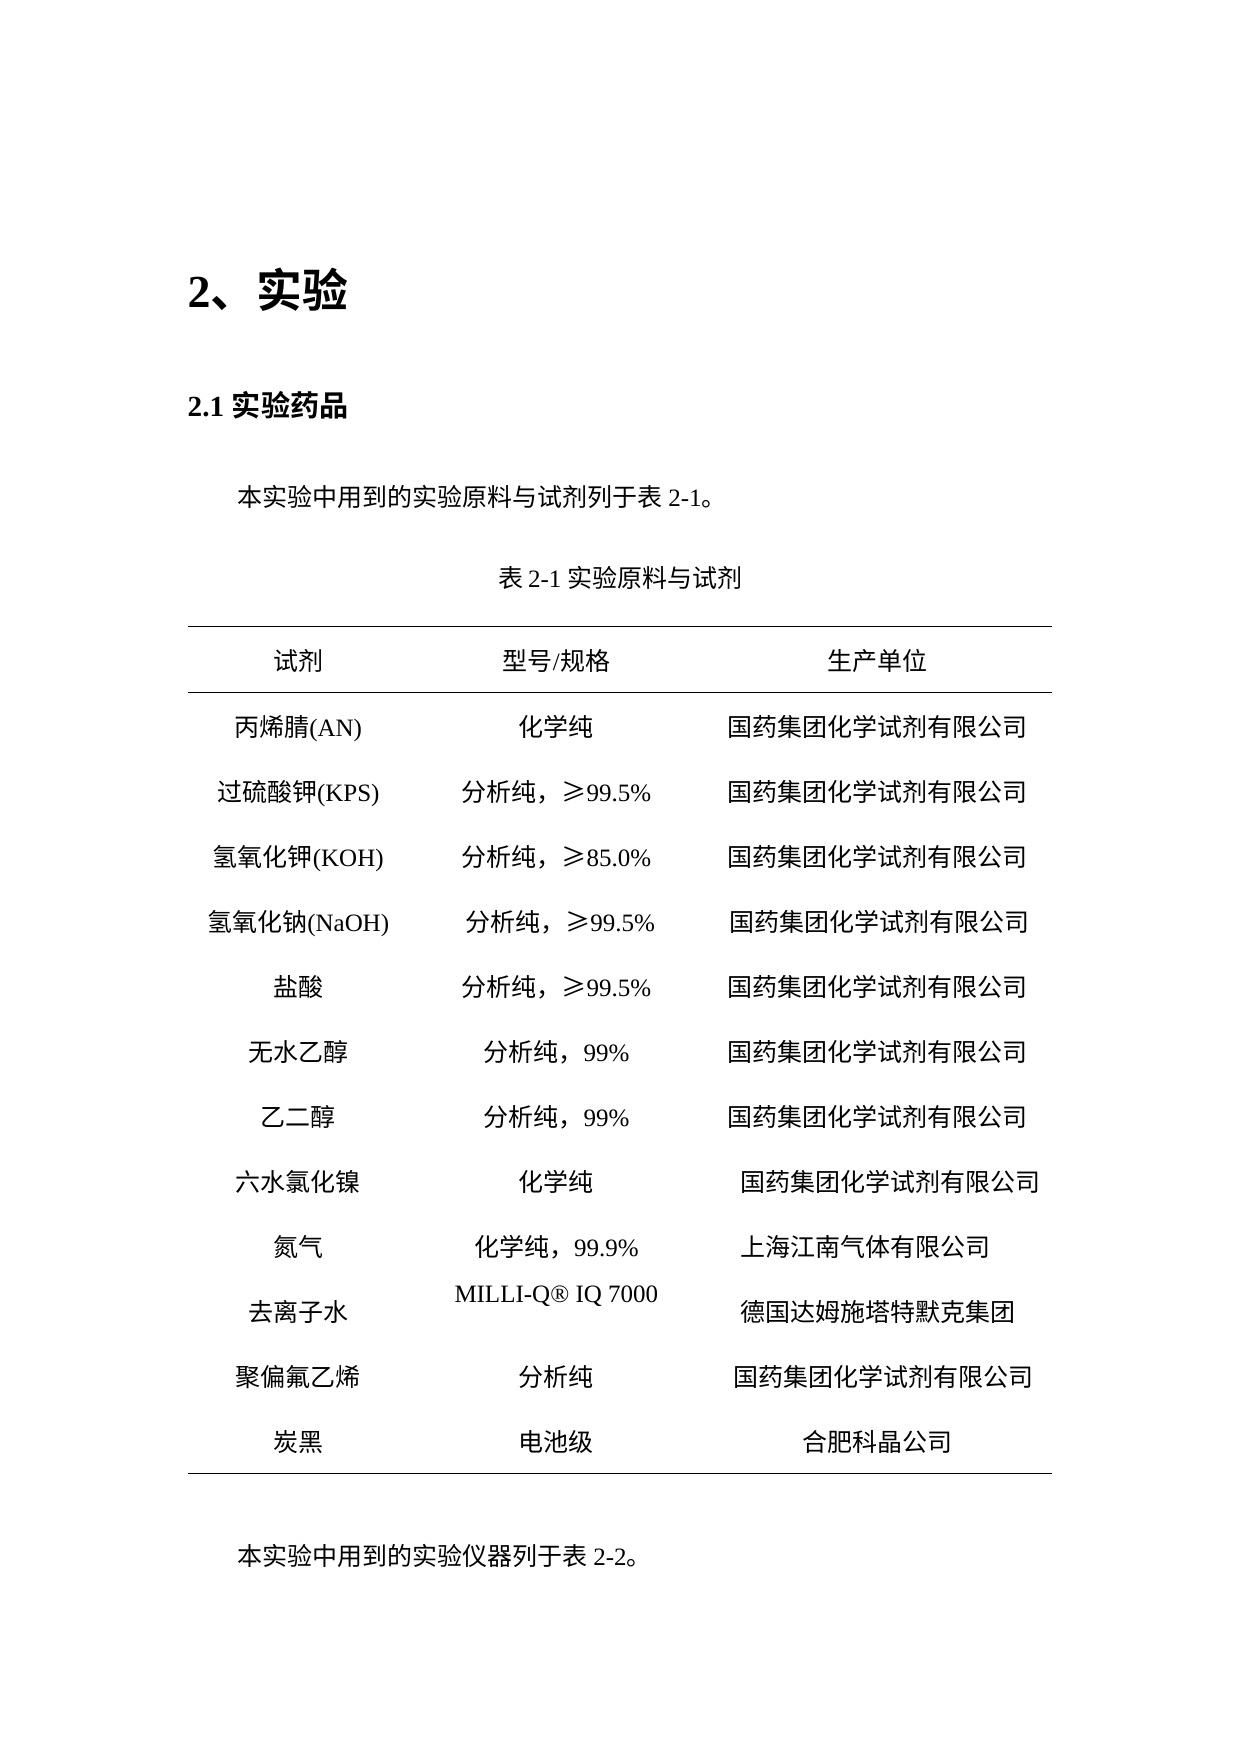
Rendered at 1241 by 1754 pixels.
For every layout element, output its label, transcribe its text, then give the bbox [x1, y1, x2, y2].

table_cell 上海江南气体有限公司 [704, 1213, 1052, 1278]
text 本实验中用到的实验仪器列于表 2-2。 [187, 1522, 1053, 1587]
table_cell 氮气 [188, 1213, 408, 1278]
table_header 试剂 [188, 627, 408, 692]
table_cell 盐酸 [188, 953, 408, 1018]
table_cell 化学纯，99.9% [409, 1213, 704, 1278]
table_cell 去离子水 [188, 1278, 408, 1343]
table_cell 国药集团化学试剂有限公司 国药集团化学试剂有限公司 [704, 823, 1052, 953]
table_header 型号/规格 [409, 627, 704, 692]
table_cell 分析纯，99% 分析纯，99% 化学纯 [409, 1018, 704, 1213]
table_cell 氢氧化钾(KOH) 氢氧化钠(NaOH) [188, 823, 408, 953]
table_cell 合肥科晶公司 [704, 1408, 1052, 1473]
subtitle 2.1 实验药品 [187, 371, 1053, 436]
table_cell 国药集团化学试剂有限公司 [704, 1343, 1052, 1408]
text 本实验中用到的实验原料与试剂列于表 2-1。 [187, 463, 1053, 528]
table_cell 化学纯 [409, 693, 704, 758]
table_cell 电池级 [409, 1408, 704, 1473]
text 表2-1 实验原料与试剂 [187, 544, 1053, 609]
table_cell 分析纯，≥85.0% 分析纯，≥99.5% [409, 823, 704, 953]
table_cell 国药集团化学试剂有限公司 国药集团化学试剂有限公司 国药集团化学试剂有限公司 [704, 1018, 1052, 1213]
table_cell 国药集团化学试剂有限公司 [704, 693, 1052, 758]
table_cell 分析纯 [409, 1343, 704, 1408]
table_cell 国药集团化学试剂有限公司 [704, 758, 1052, 823]
table_cell 无水乙醇 乙二醇 六水氯化镍 [188, 1018, 408, 1213]
table_cell 分析纯，≥99.5% [409, 953, 704, 1018]
table_header 生产单位 [704, 627, 1052, 692]
subtitle 2、实验 [187, 239, 1053, 337]
table_cell 德国达姆施塔特默克集团 [704, 1278, 1052, 1343]
table_cell 分析纯，≥99.5% [409, 758, 704, 823]
table_cell 国药集团化学试剂有限公司 [704, 953, 1052, 1018]
table_cell 炭黑 [188, 1408, 408, 1473]
table_cell 聚偏氟乙烯 [188, 1343, 408, 1408]
table_cell 过硫酸钾(KPS) [188, 758, 408, 823]
table_cell MILLI-Q® IQ 7000 [409, 1278, 704, 1343]
table_cell 丙烯腈(AN) [188, 693, 408, 758]
